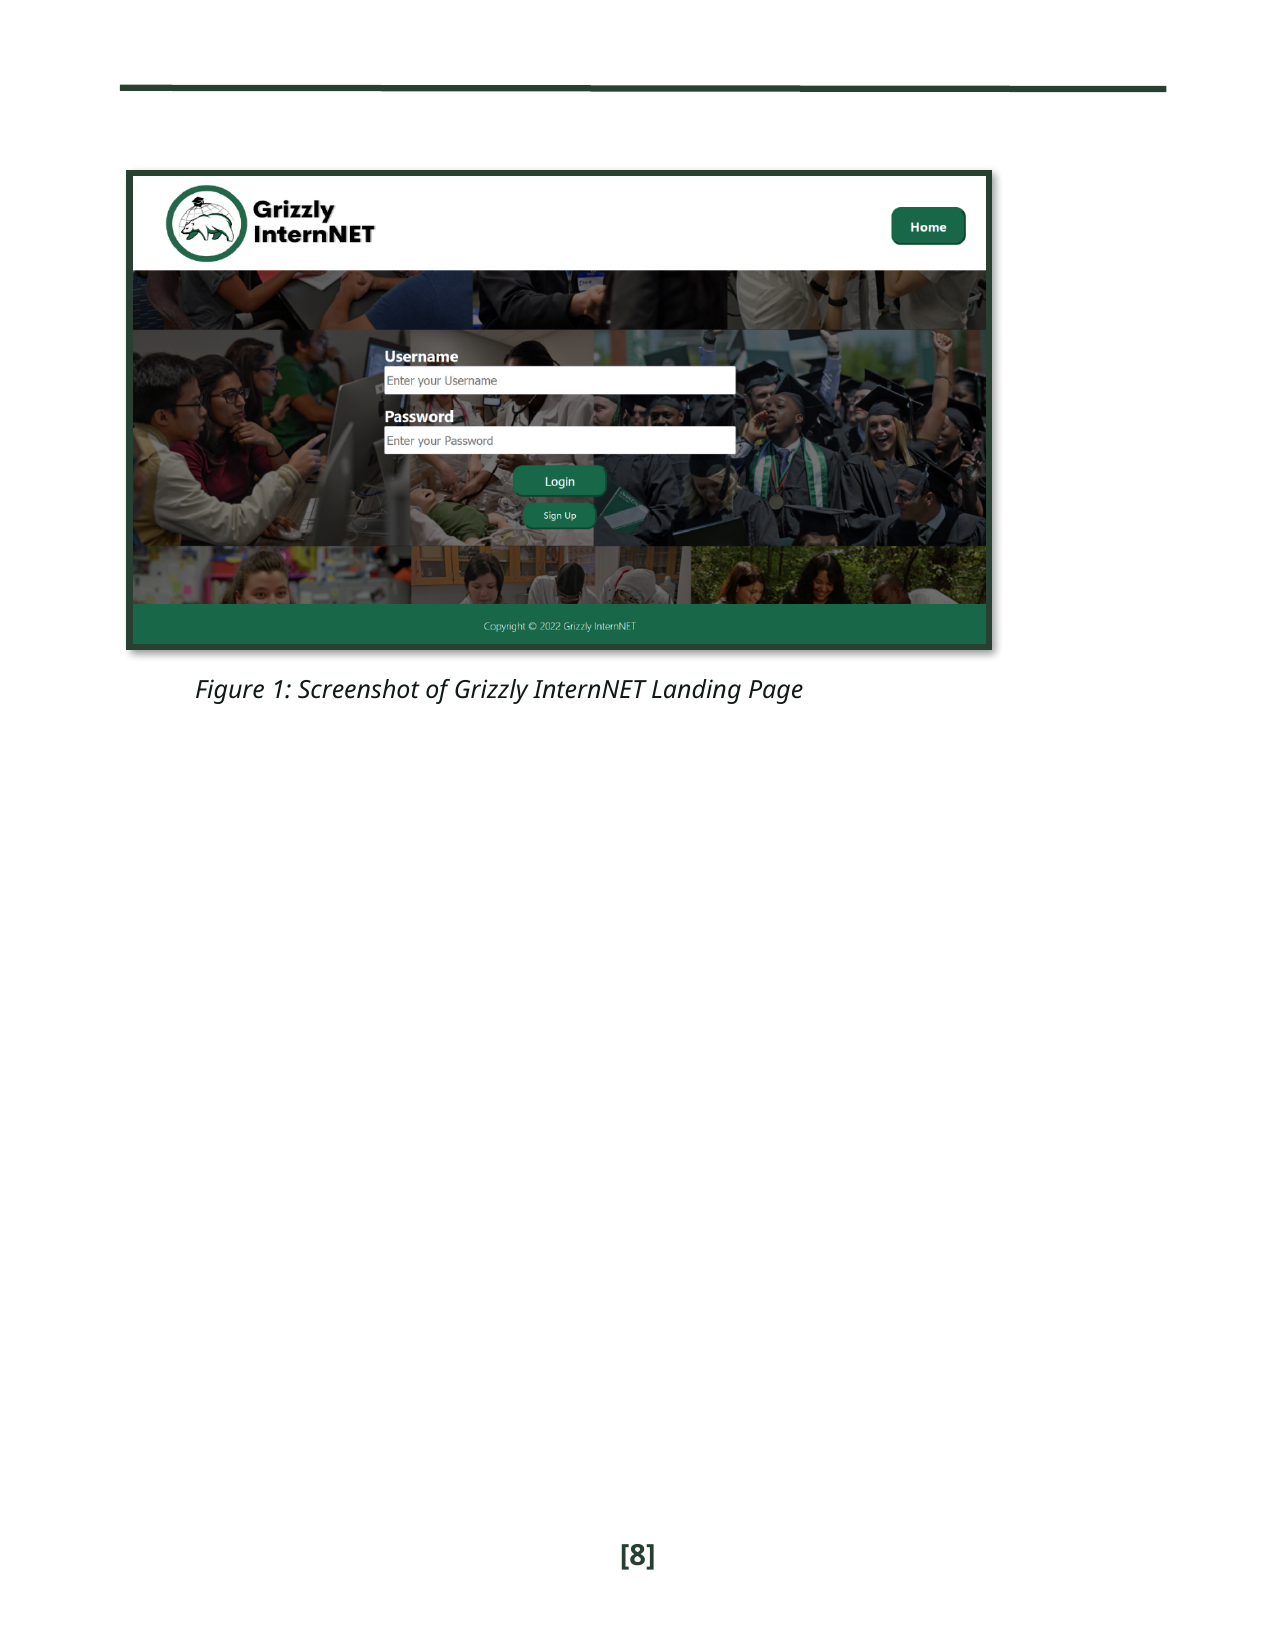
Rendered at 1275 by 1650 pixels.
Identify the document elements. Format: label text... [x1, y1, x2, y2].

picture [133, 176, 986, 644]
text Figure 1: Screenshot of Grizzly InternNET Landing Page [120, 672, 1155, 706]
